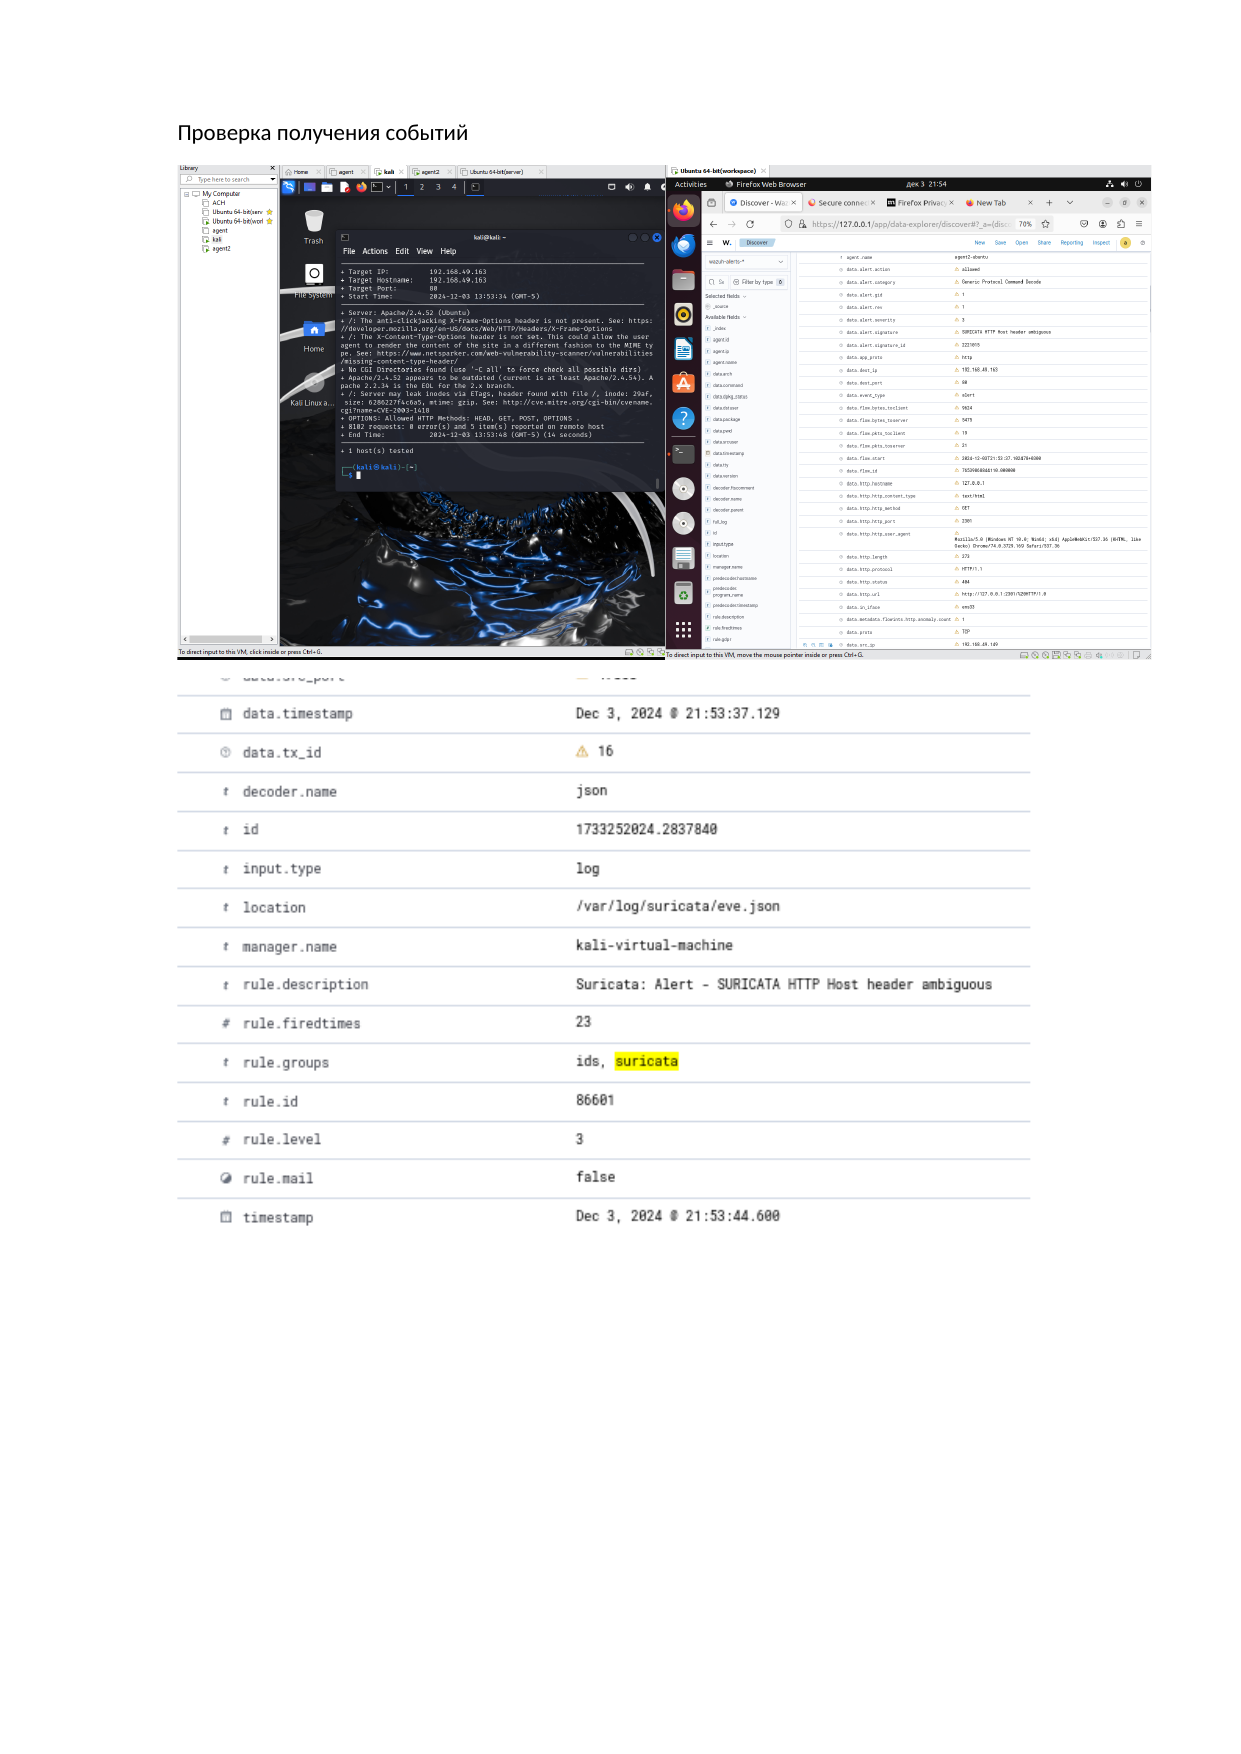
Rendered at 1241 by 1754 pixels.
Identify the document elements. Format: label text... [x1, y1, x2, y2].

text Проверка получения событий [177, 118, 1152, 146]
picture [177, 678, 1031, 1240]
picture [177, 165, 1152, 660]
